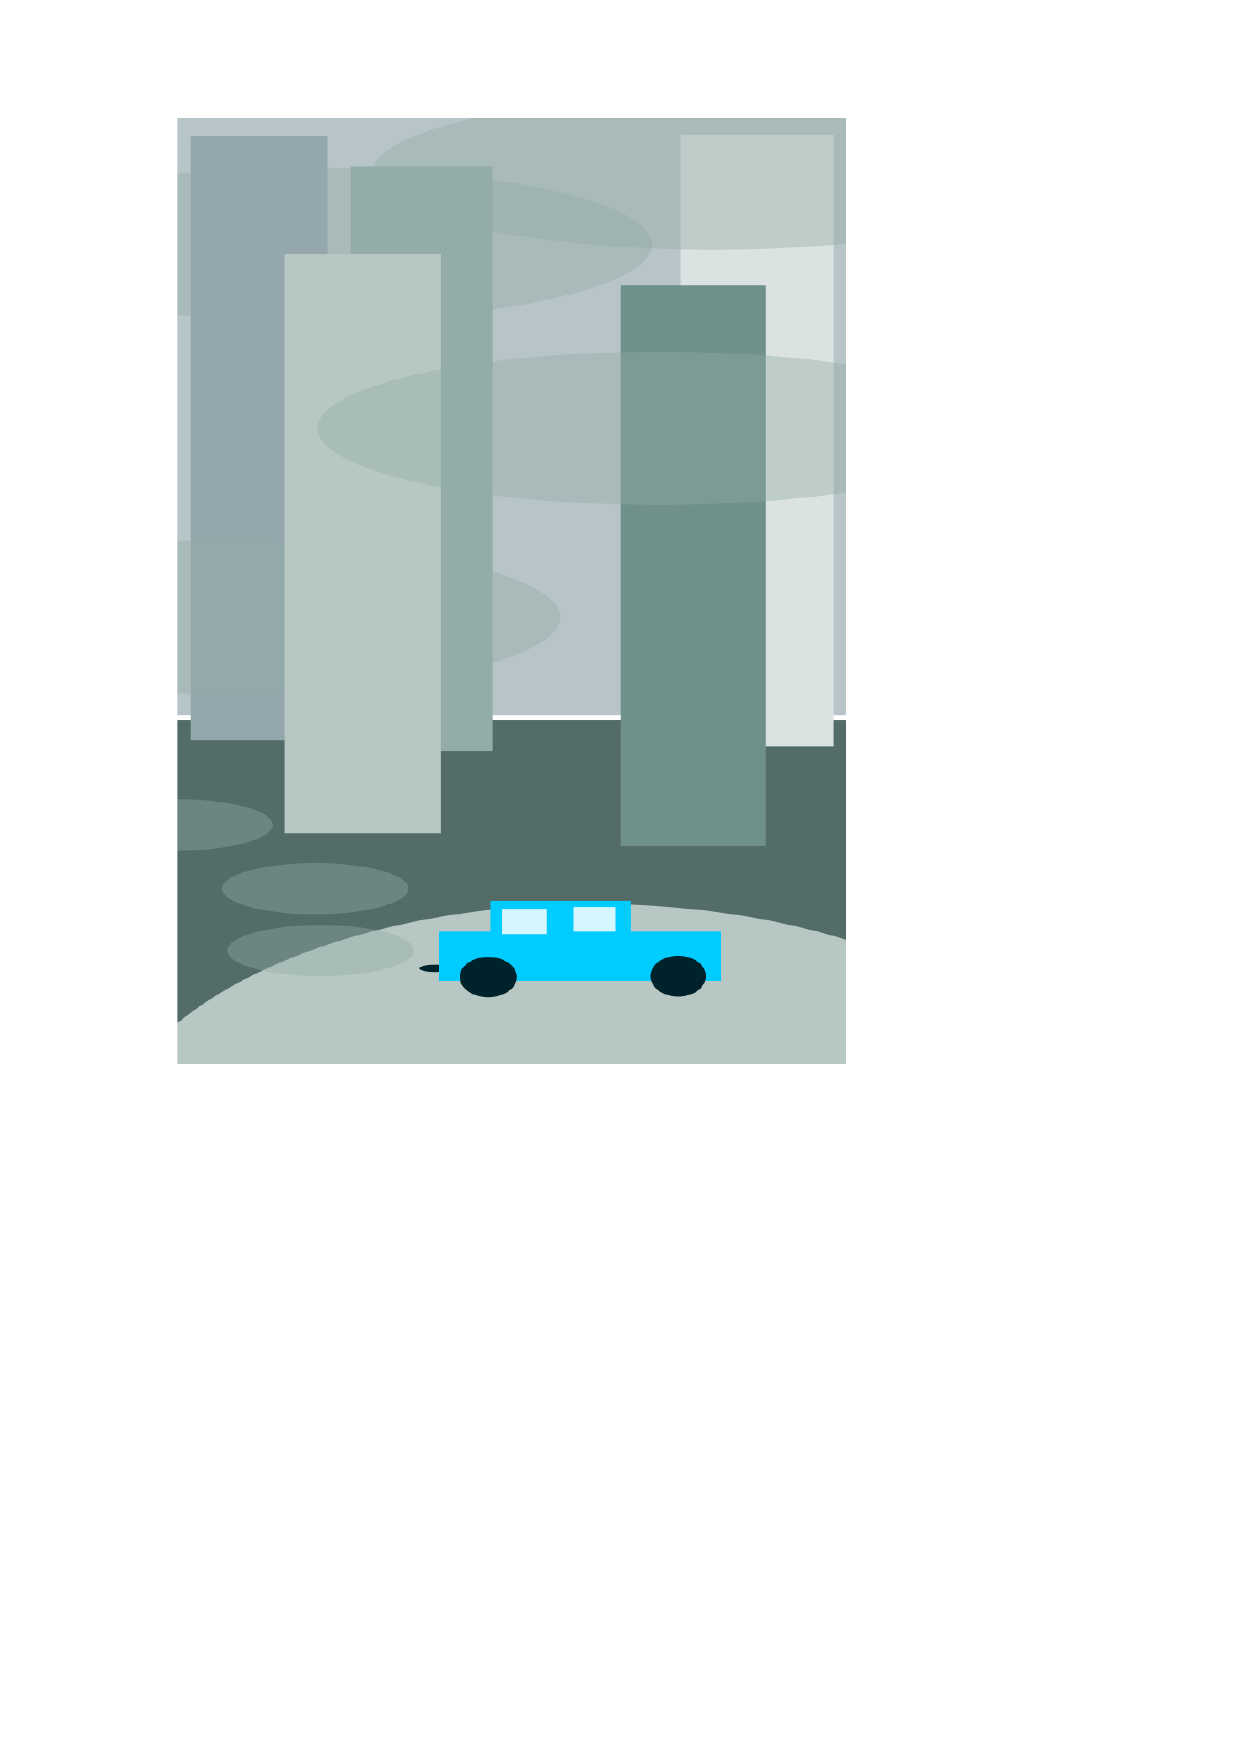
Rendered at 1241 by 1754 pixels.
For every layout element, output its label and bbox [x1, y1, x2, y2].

picture [177, 118, 846, 1064]
